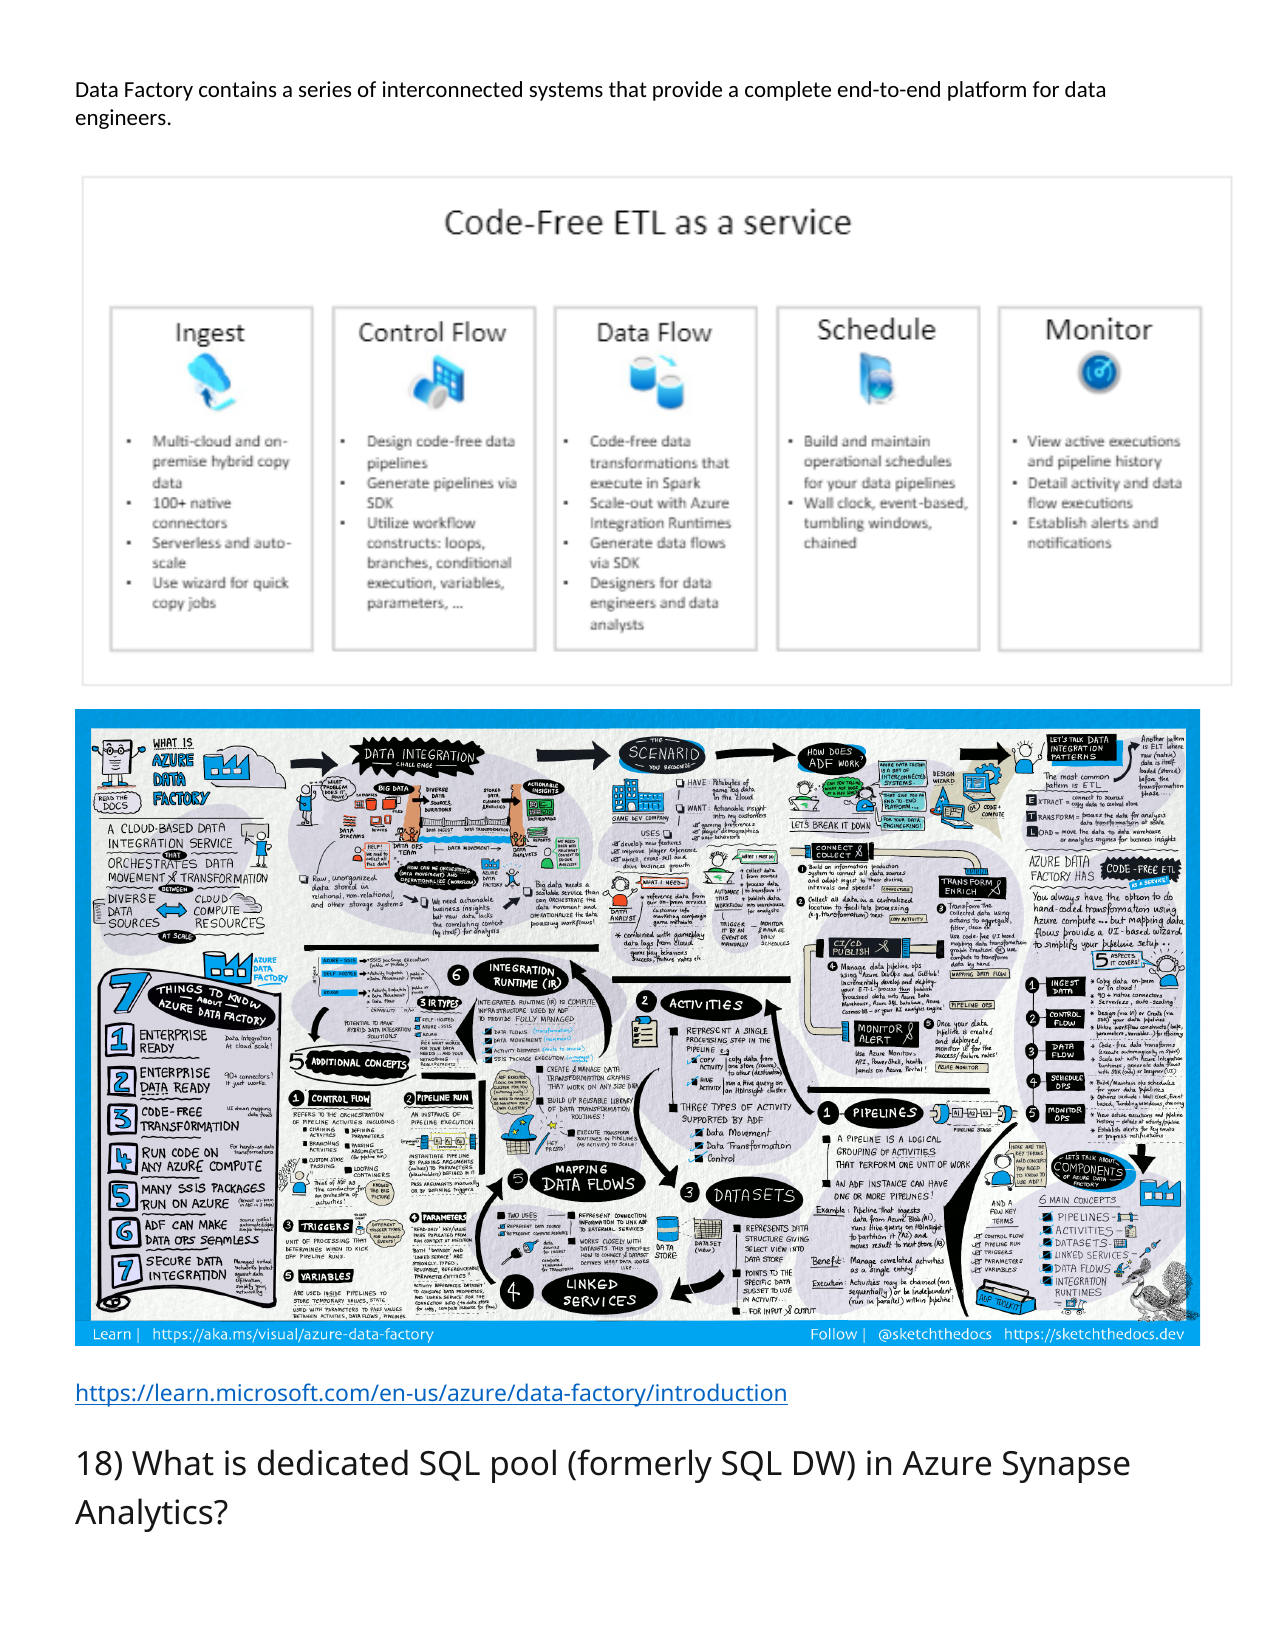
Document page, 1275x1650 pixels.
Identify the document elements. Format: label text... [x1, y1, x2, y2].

subtitle 18) What is dedicated SQL pool (formerly SQL DW) in Azure Synapse Analytics? [75, 1440, 1200, 1534]
text Data Factory contains a series of interconnected systems that provide a complete end-to-end platform for data engineers. [75, 75, 1200, 131]
picture [75, 162, 1260, 710]
text https://learn.microsoft.com/en-us/azure/data-factory/introduction [75, 1377, 1200, 1408]
picture [92, 729, 1186, 1321]
